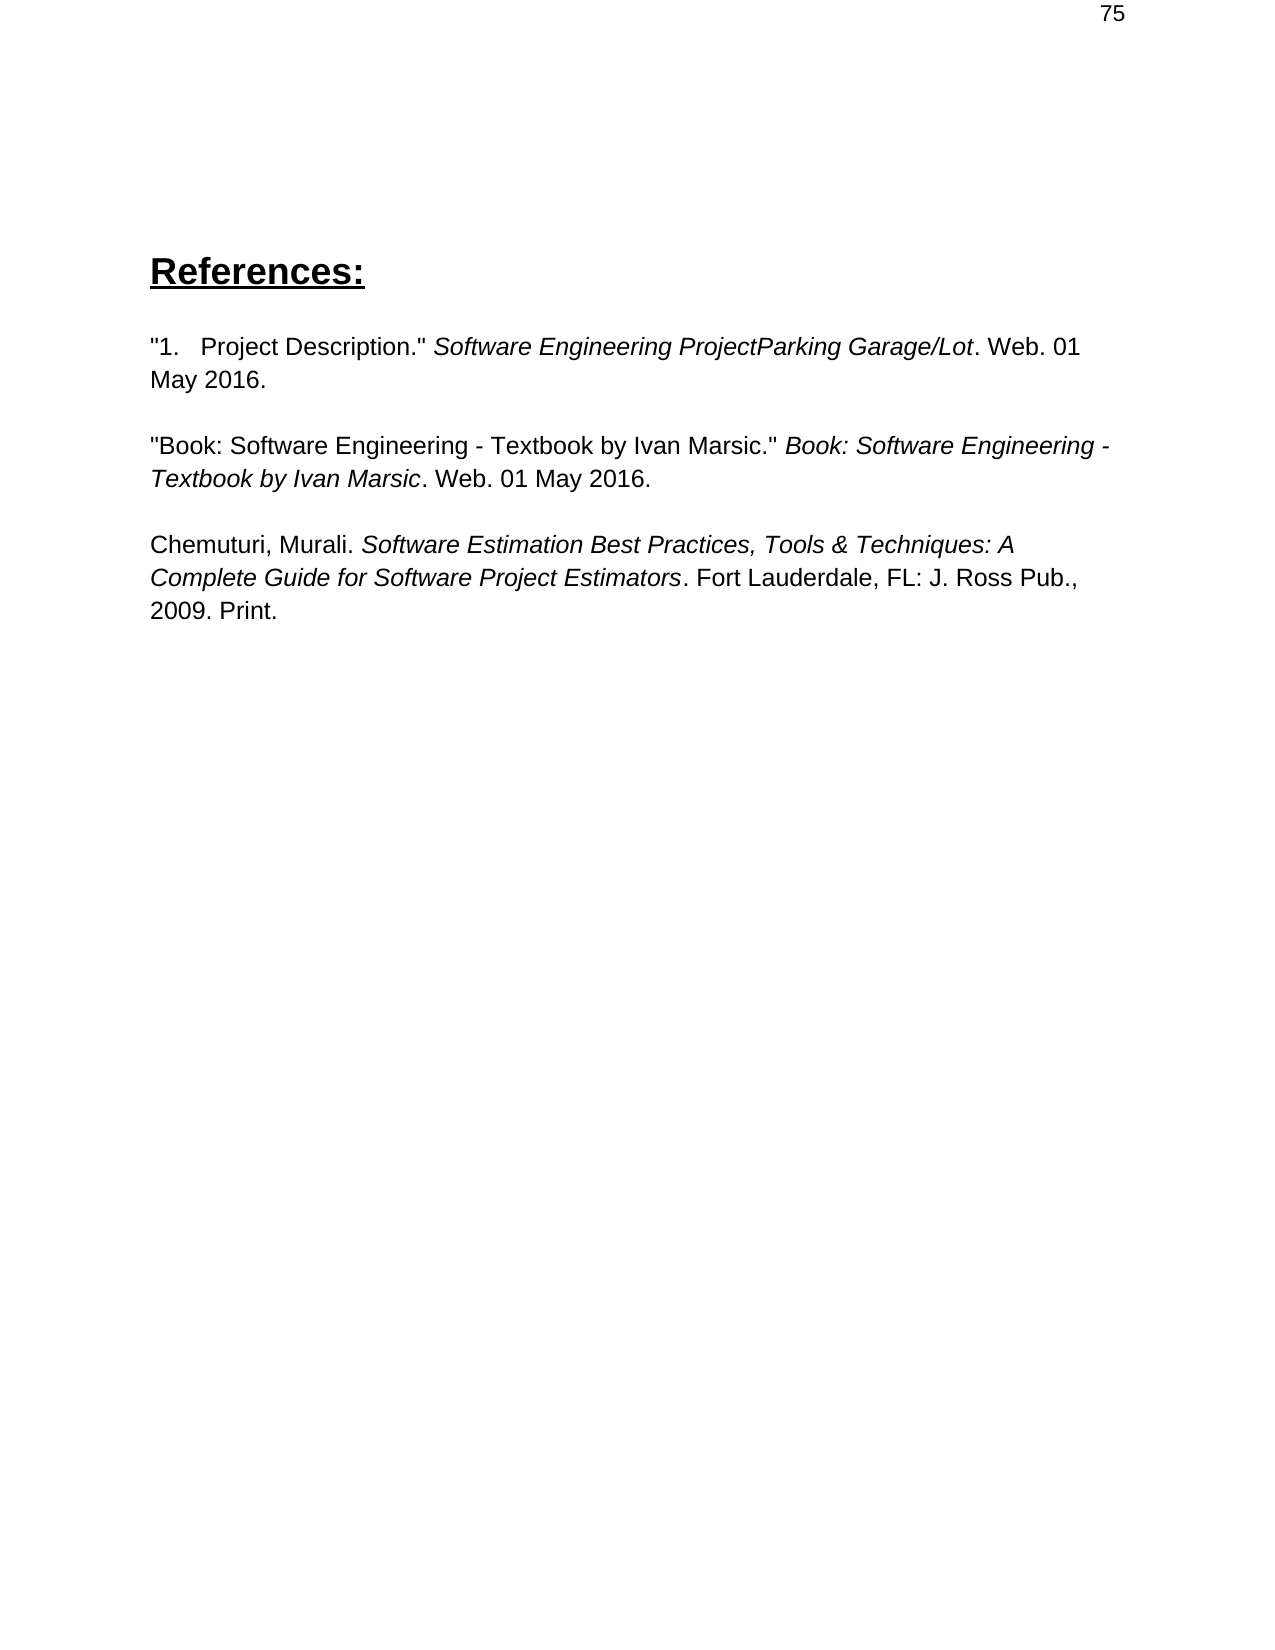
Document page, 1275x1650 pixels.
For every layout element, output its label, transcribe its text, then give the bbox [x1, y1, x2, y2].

text "1. Project Description." Software Engineering ProjectParking Garage/Lot. Web. 01 May 2016. [150, 332, 1125, 393]
text Chemuturi, Murali. Software Estimation Best Practices, Tools & Techniques: A Complete Guide for Software Project Estimators. Fort Lauderdale, FL: J. Ross Pub., 2009. Print. [150, 530, 1125, 625]
text "Book: Software Engineering - Textbook by Ivan Marsic." Book: Software Engineering - Textbook by Ivan Marsic. Web. 01 May 2016. [150, 431, 1125, 493]
text References: [150, 249, 1125, 292]
